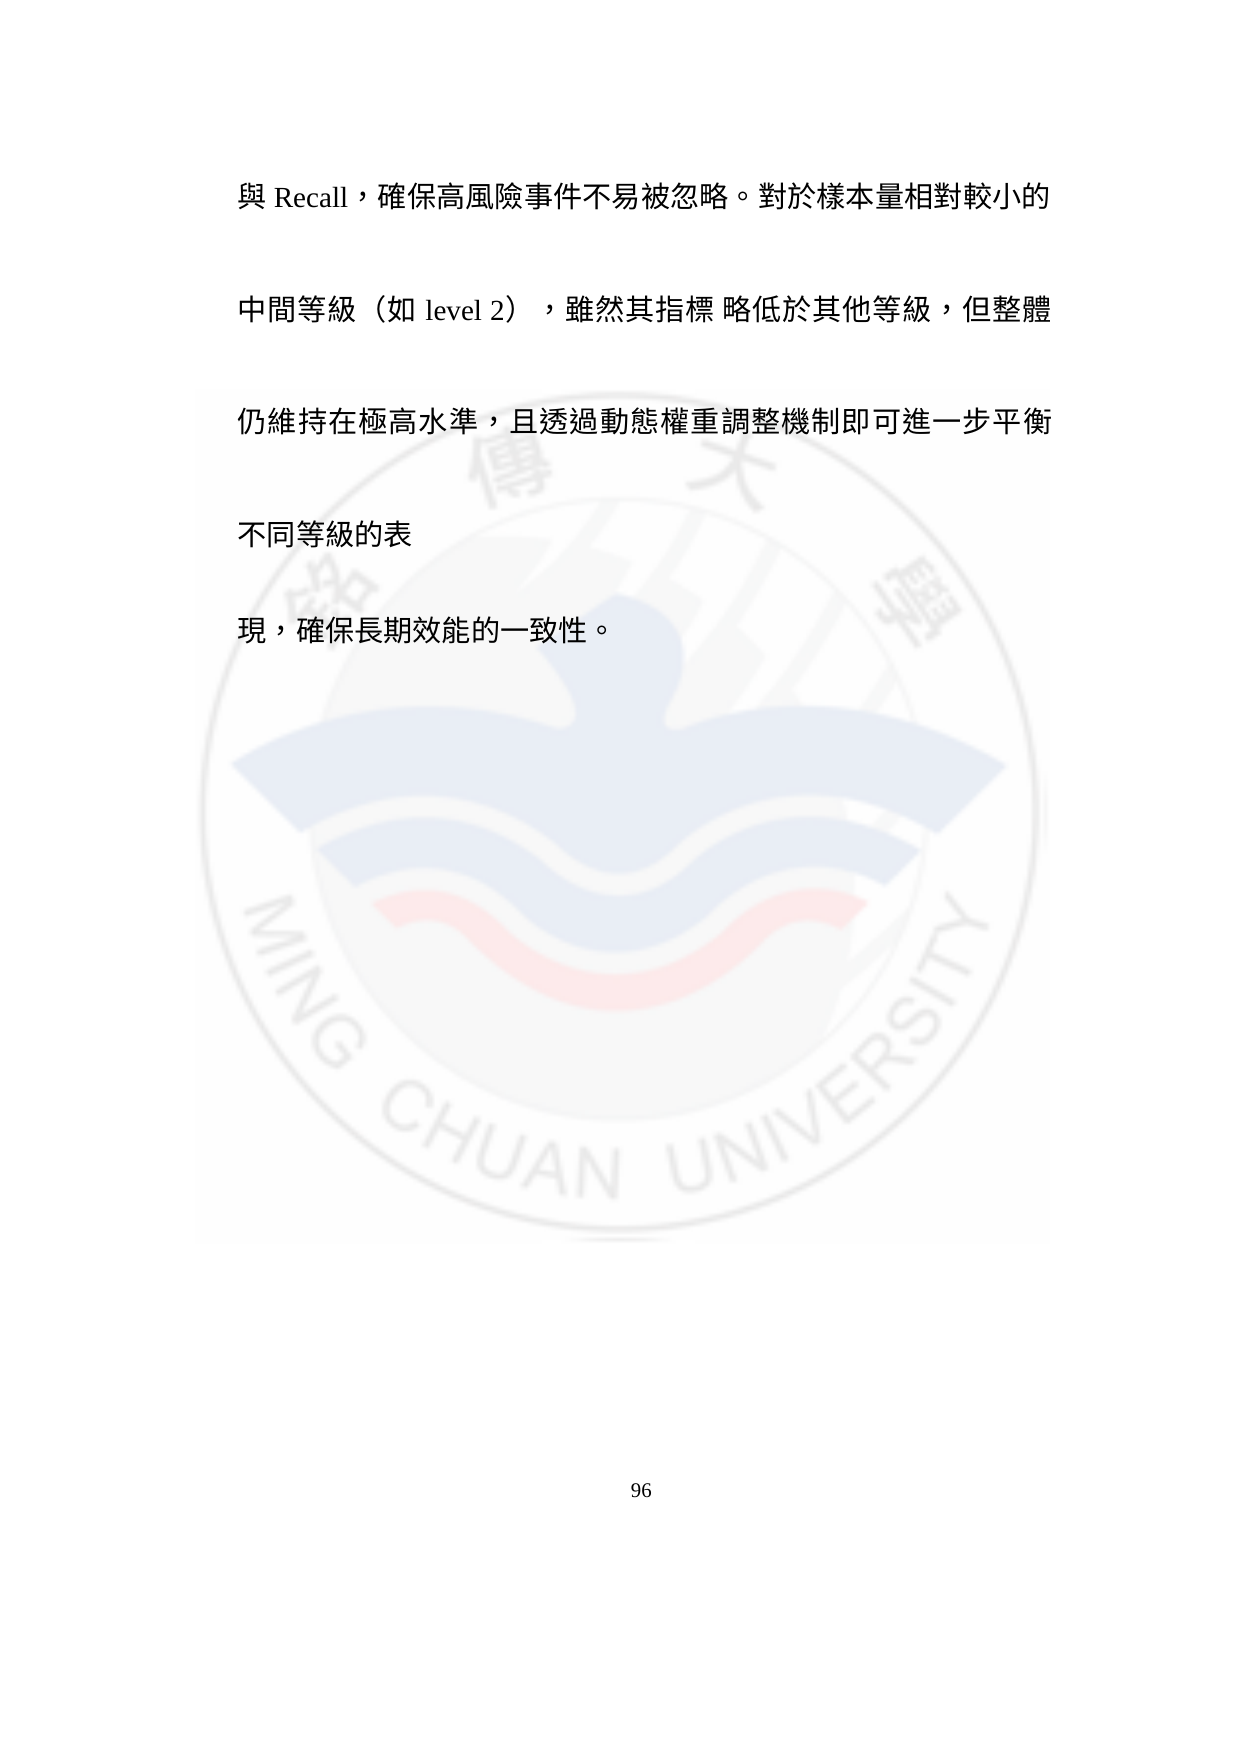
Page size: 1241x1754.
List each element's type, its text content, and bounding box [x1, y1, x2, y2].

picture [187, 570, 1053, 1247]
list 現，確保長期效能的一致性。 [237, 591, 1053, 666]
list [187, 158, 1053, 570]
